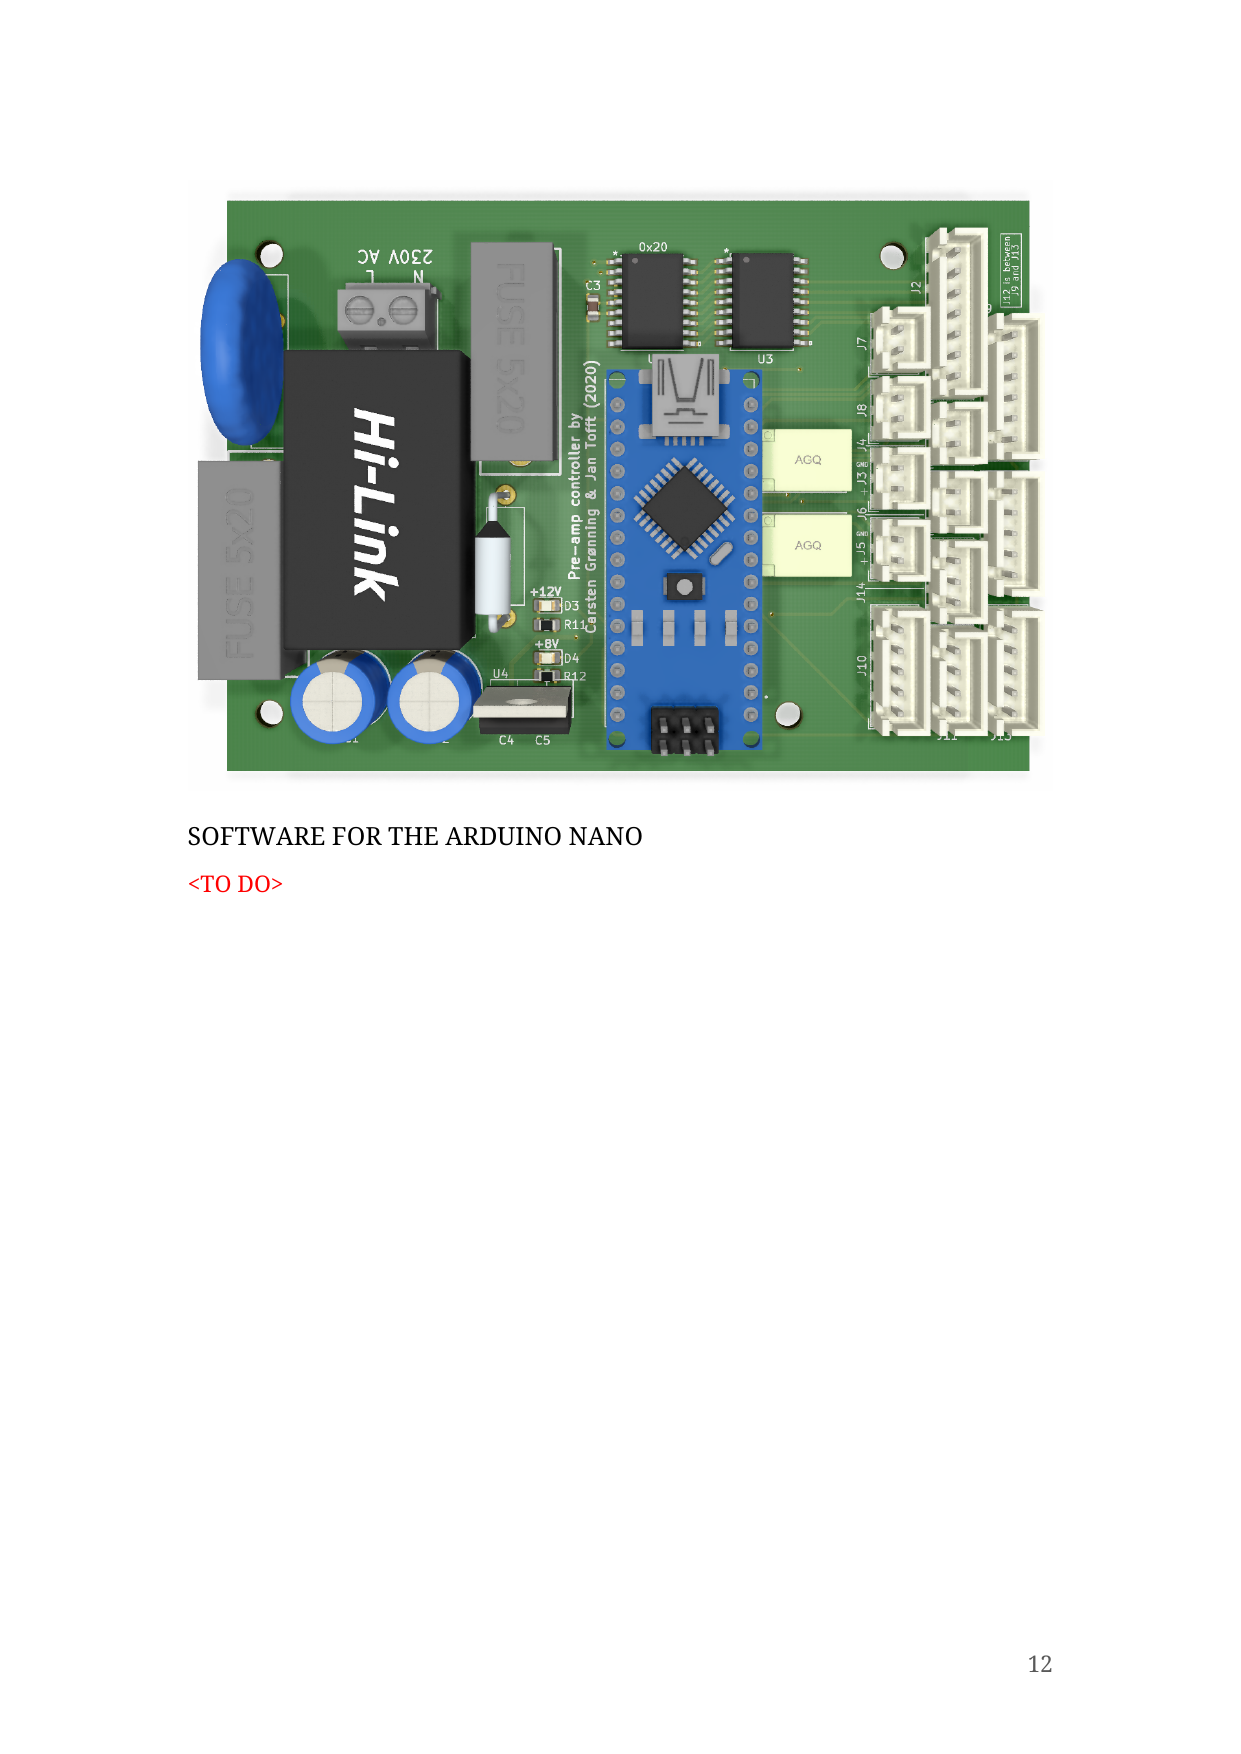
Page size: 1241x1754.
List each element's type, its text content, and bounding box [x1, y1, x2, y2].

text <TO DO> [187, 868, 1053, 899]
picture [187, 180, 1053, 791]
subtitle Software for the arduino nano [187, 818, 1053, 852]
